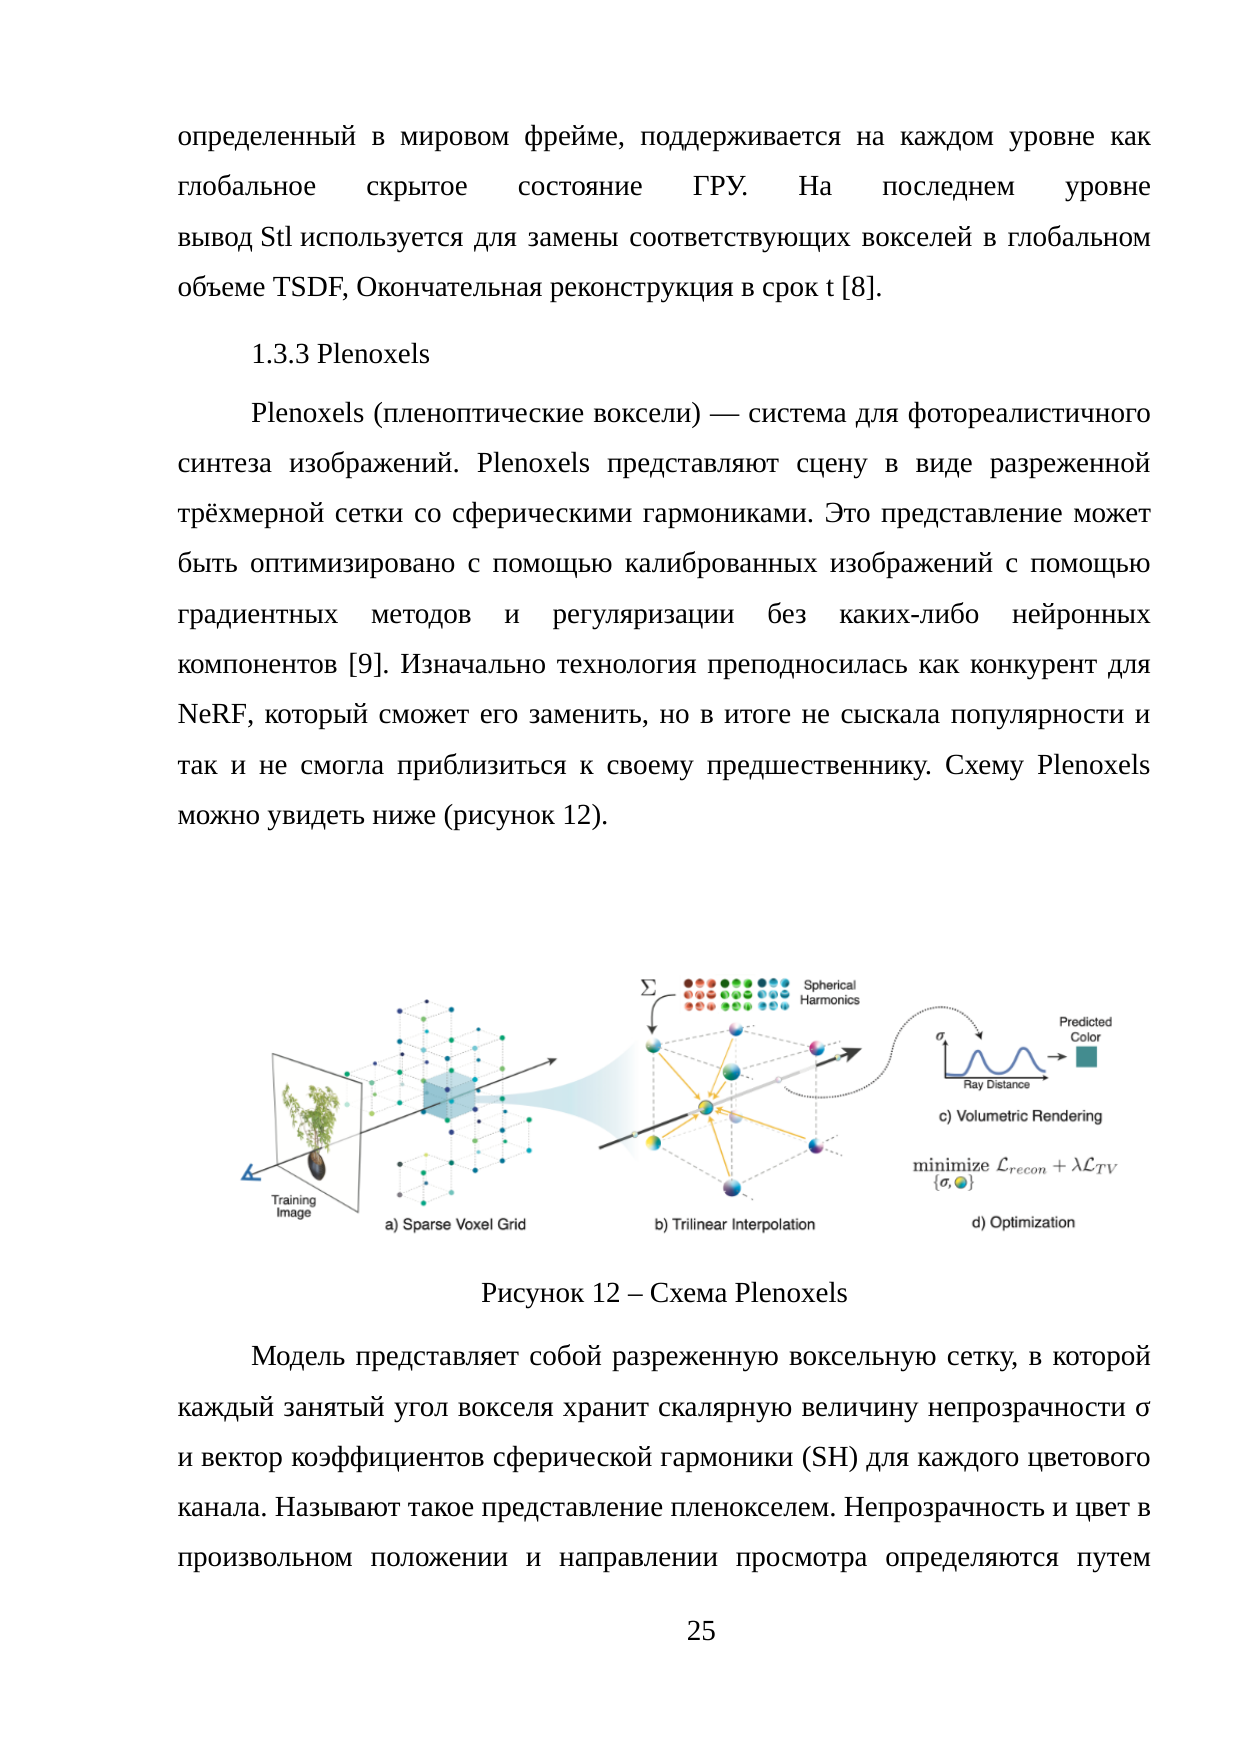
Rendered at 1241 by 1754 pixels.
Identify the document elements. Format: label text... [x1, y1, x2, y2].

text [177, 118, 1152, 303]
text Plenoxels (пленоптические воксели) — система для фотореалистичного синтеза изображений. Plenoxels представляют сцену в виде разреженной трёхмерной сетки со сферическими гармониками. Это представление может быть оптимизировано с помощью калиброванных изображений с помощью градиентных методов и регуляризации без каких-либо нейронных компонентов [9]. Изначально технология преподносилась как конкурент для NeRF, который сможет его заменить, но в итоге не сыскала популярности и так и не смогла приблизиться к своему предшественнику. Схему Plenoxels можно увидеть ниже (рисунок 12). [177, 395, 1152, 831]
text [177, 1338, 1152, 1573]
picture [177, 910, 1152, 1250]
text Рисунок 12 – Схема Plenoxels [177, 1276, 1152, 1309]
text 1.3.3 Plenoxels [251, 336, 1152, 369]
